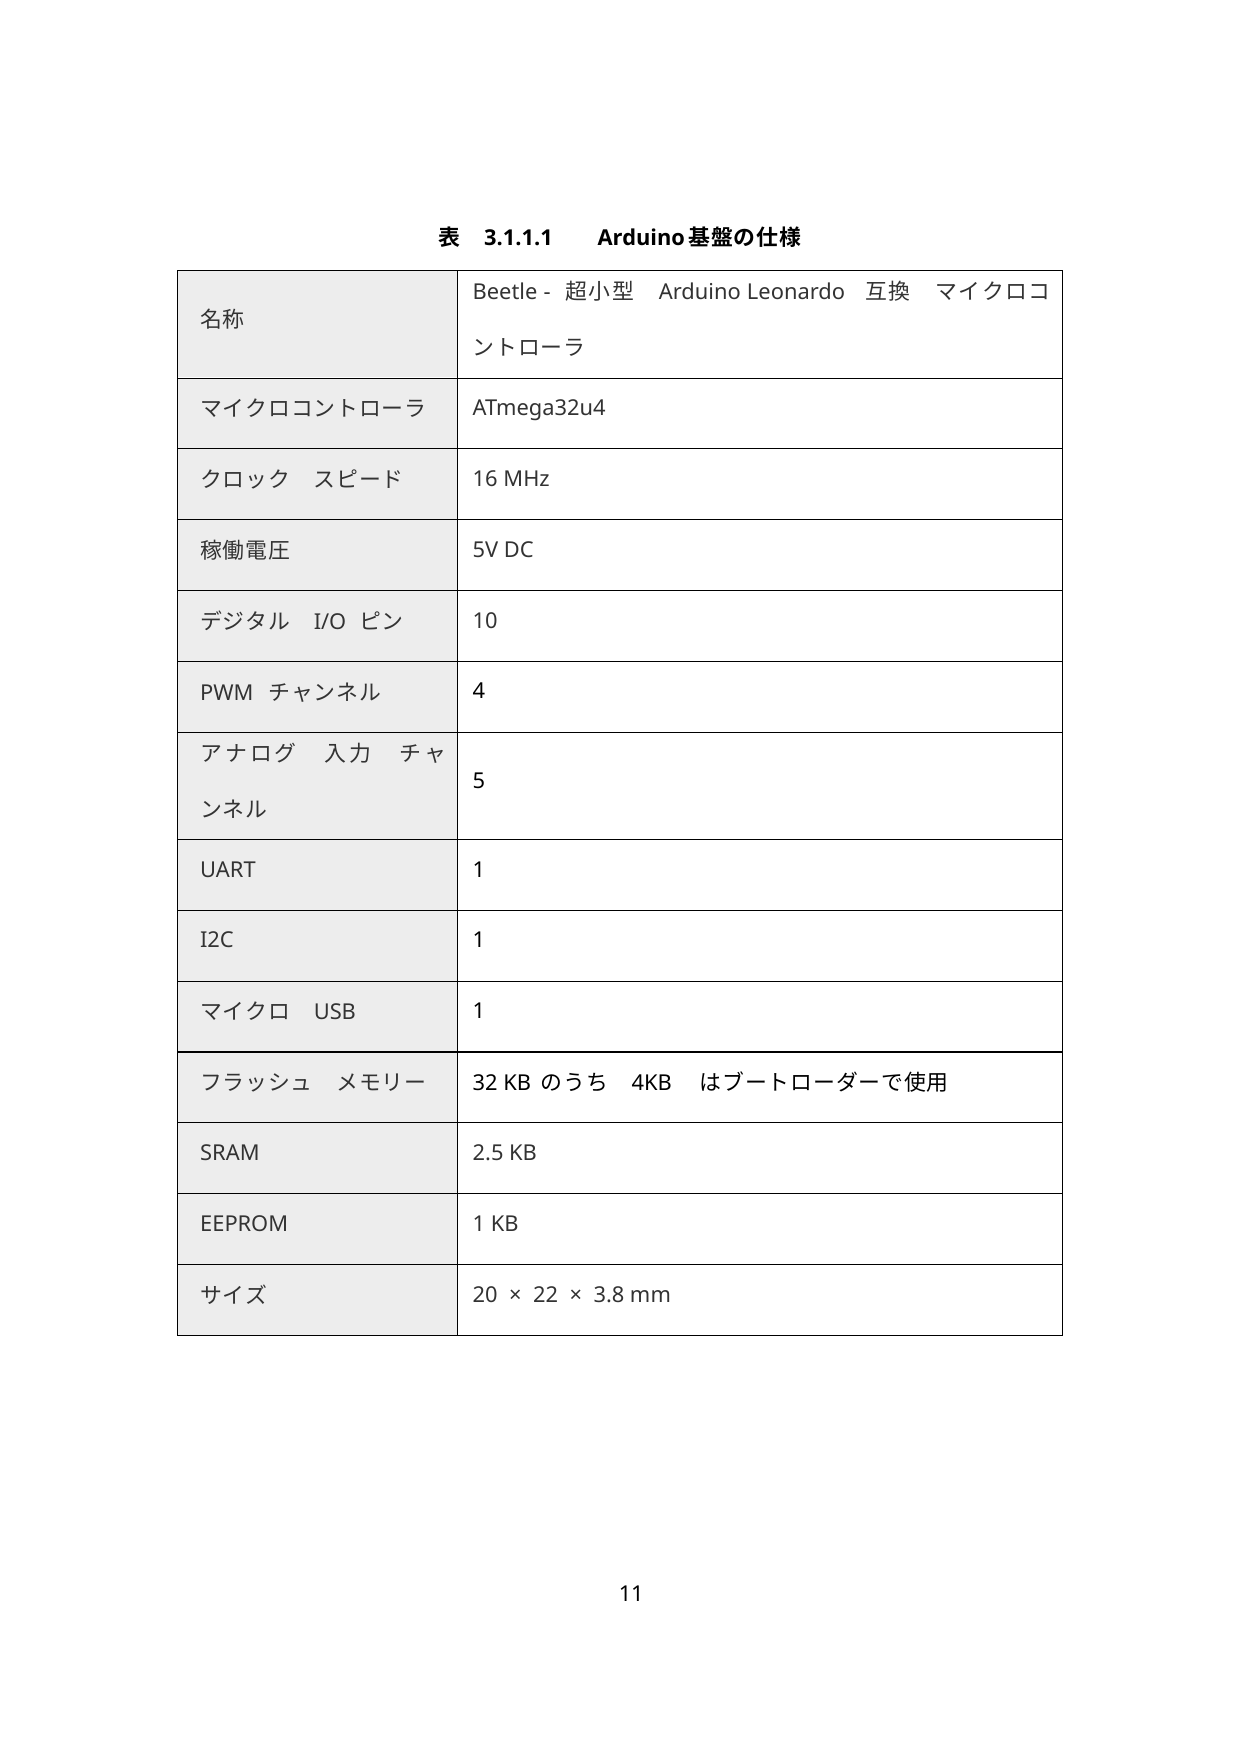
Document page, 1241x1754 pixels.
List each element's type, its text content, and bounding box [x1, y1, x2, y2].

table_cell アナログ 入力 チャンネル [178, 733, 457, 839]
table_cell 1 [458, 982, 1062, 1051]
table_cell 4 [458, 662, 1062, 732]
table_cell 1 [458, 911, 1062, 981]
table_cell 2.5 KB [458, 1123, 1062, 1193]
table_cell UART [178, 840, 457, 910]
table_cell デジタル I/O ピン [178, 591, 457, 661]
table_cell マイクロ USB [178, 982, 457, 1051]
table_cell SRAM [178, 1123, 457, 1193]
table_cell I2C [178, 911, 457, 981]
table_cell 1 KB [458, 1194, 1062, 1264]
table_cell 32 KB のうち 4KB はブートローダーで使用 [458, 1053, 1062, 1122]
table_cell 20 × 22 × 3.8 mm [458, 1265, 1062, 1335]
table_header 名称 [178, 271, 457, 377]
text 表 3.1.1.1 Arduino基盤の仕様 [177, 217, 1063, 254]
table_header Beetle - 超小型 Arduino Leonardo 互換 マイクロコントローラ [458, 271, 1062, 377]
table_cell ATmega32u4 [458, 379, 1062, 448]
table_cell 5 [458, 733, 1062, 839]
table_cell クロック スピード [178, 449, 457, 519]
table_cell 稼働電圧 [178, 520, 457, 590]
table_cell フラッシュ メモリー [178, 1053, 457, 1122]
table_cell 5V DC [458, 520, 1062, 590]
table_cell PWM チャンネル [178, 662, 457, 732]
table_cell マイクロコントローラ [178, 379, 457, 448]
table_cell 10 [458, 591, 1062, 661]
table_cell 1 [458, 840, 1062, 910]
table_cell EEPROM [178, 1194, 457, 1264]
table_cell サイズ [178, 1265, 457, 1335]
table_cell 16 MHz [458, 449, 1062, 519]
